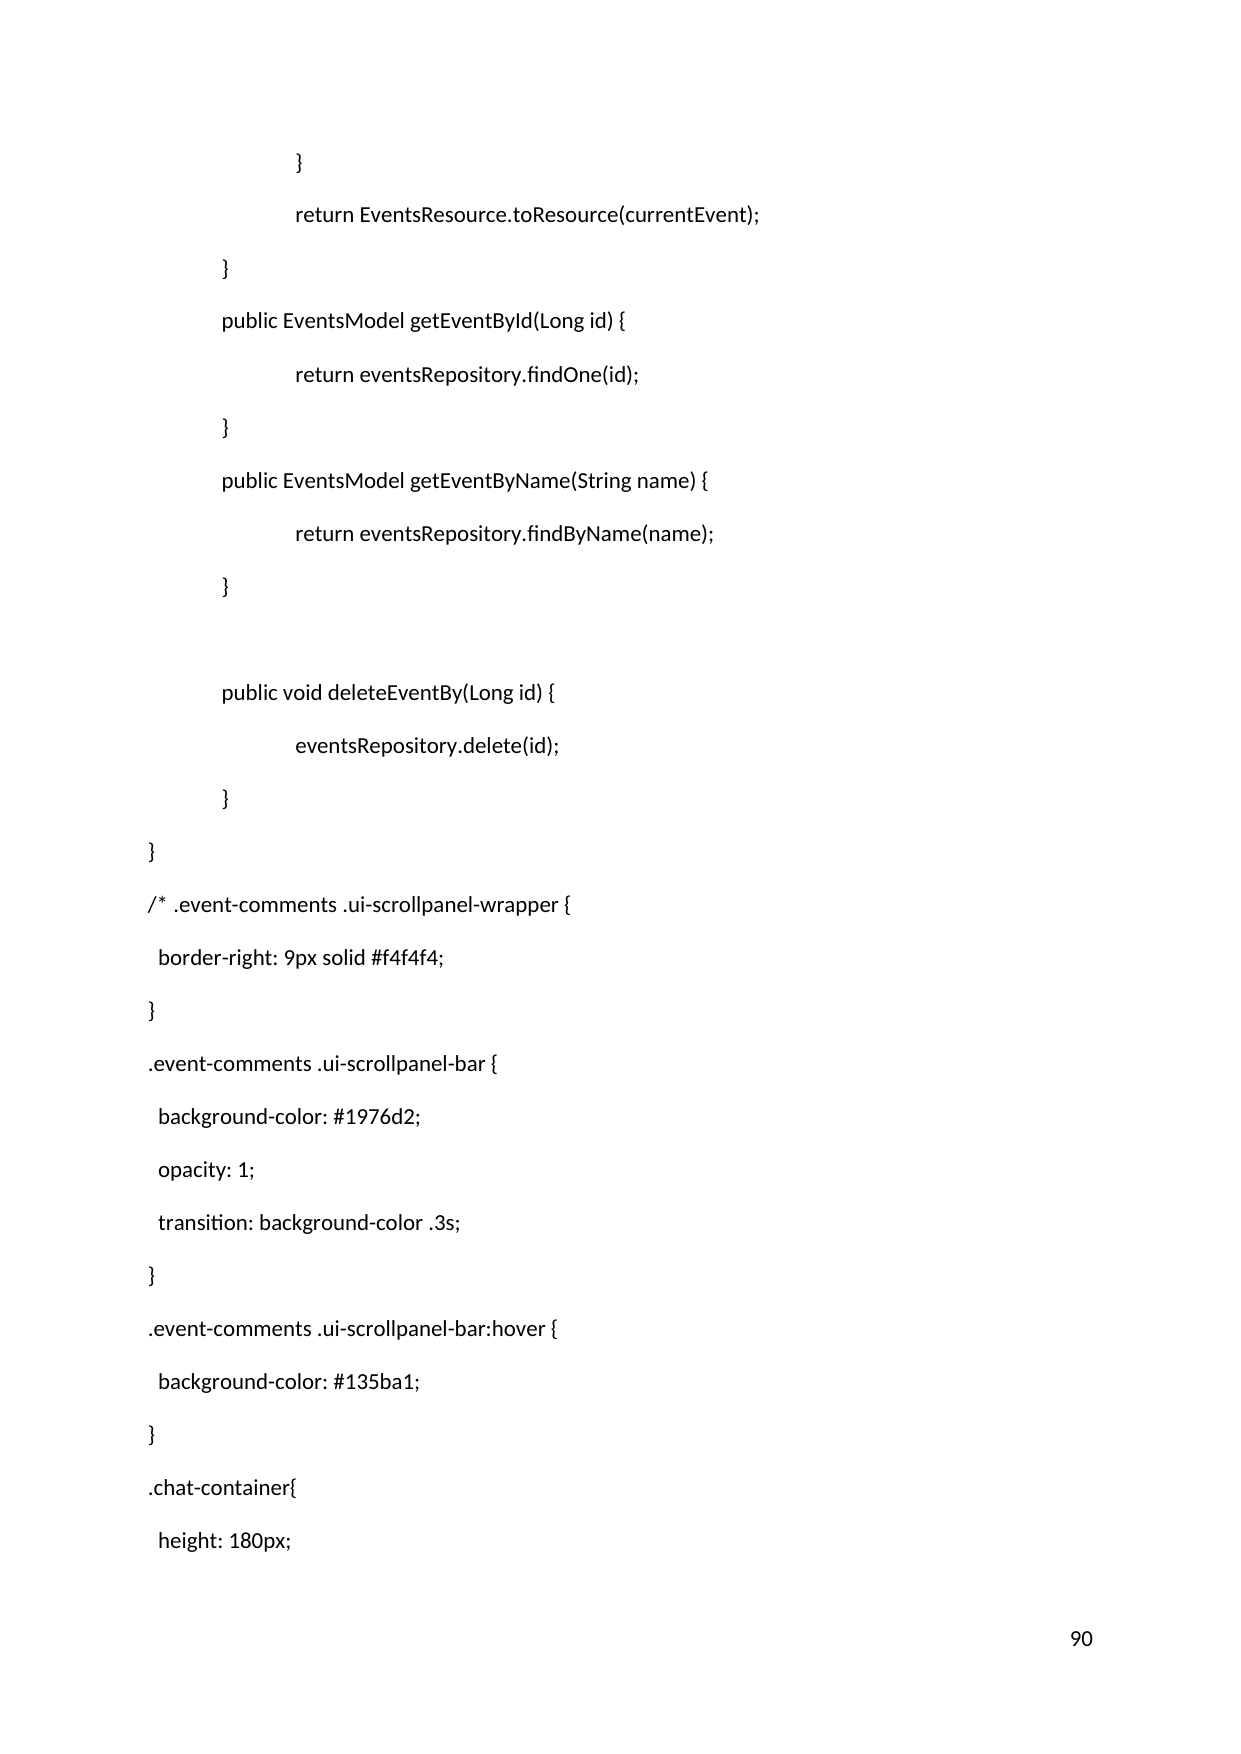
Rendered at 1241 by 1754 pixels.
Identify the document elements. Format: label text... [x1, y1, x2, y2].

text } [148, 413, 1093, 441]
text height: 180px; [148, 1526, 1093, 1554]
text opacity: 1; [148, 1155, 1093, 1183]
text } [148, 1420, 1093, 1448]
text public void deleteEventBy(Long id) { [148, 678, 1093, 706]
text } [148, 996, 1093, 1024]
text public EventsModel getEventByName(String name) { [148, 466, 1093, 494]
text background-color: #135ba1; [148, 1367, 1093, 1395]
text return EventsResource.toResource(currentEvent); [148, 201, 1093, 229]
text .chat-container{ [148, 1473, 1093, 1501]
text return eventsRepository.findOne(id); [148, 360, 1093, 388]
text } [148, 254, 1093, 282]
text } [148, 837, 1093, 865]
text .event-comments .ui-scrollpanel-bar { [148, 1049, 1093, 1077]
text } [148, 784, 1093, 812]
text .event-comments .ui-scrollpanel-bar:hover { [148, 1314, 1093, 1342]
text public EventsModel getEventById(Long id) { [148, 307, 1093, 335]
text border-right: 9px solid #f4f4f4; [148, 943, 1093, 971]
text } [148, 572, 1093, 600]
text /* .event-comments .ui-scrollpanel-wrapper { [148, 890, 1093, 918]
text } [148, 148, 1093, 176]
text return eventsRepository.findByName(name); [148, 519, 1093, 547]
text transition: background-color .3s; [148, 1208, 1093, 1236]
text eventsRepository.delete(id); [148, 731, 1093, 759]
text background-color: #1976d2; [148, 1102, 1093, 1130]
text } [148, 1261, 1093, 1289]
